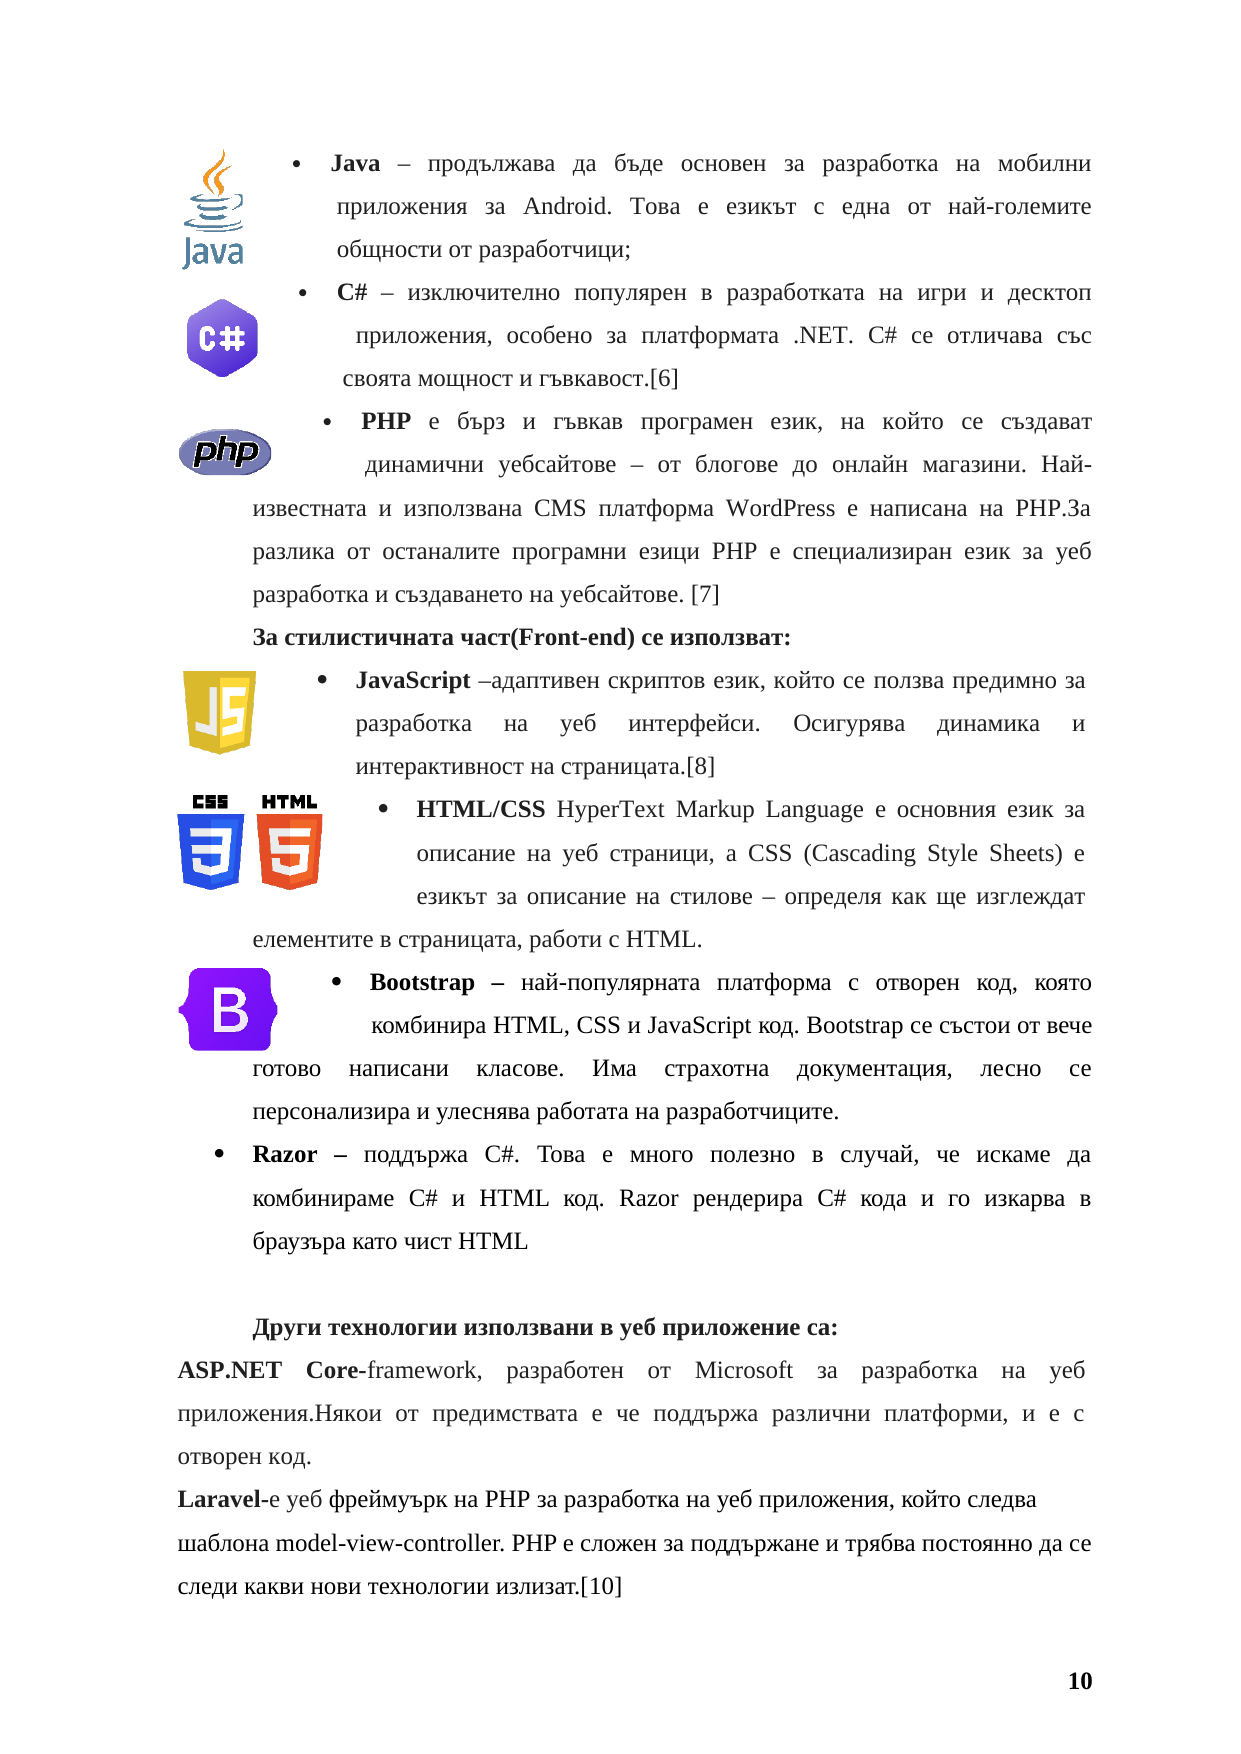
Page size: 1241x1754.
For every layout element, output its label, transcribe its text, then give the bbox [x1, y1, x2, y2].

list JavaScript –адаптивен скриптов език, който се ползва предимно за разработка на уеб интерфейси. Осигурява динамика и интерактивност на страницата.[8] [215, 665, 1086, 780]
picture [180, 293, 262, 378]
list Java – продължава да бъде основен за разработка на мобилни приложения за Android. Това е езикът с една от най-големите общности от разработчици; [228, 148, 1092, 263]
list ASP.NET Core-framework, разработен от Microsoft за разработка на уеб приложения.Някои от предимствата е че поддържа различни платформи, и е с отворен код. [177, 1355, 1086, 1470]
picture [177, 968, 278, 1049]
list C# – изключително популярен в разработката на игри и десктоп приложения, особено за платформата .NET. C# се отличава със своята мощност и гъвкавост.[6] [215, 277, 1092, 392]
picture [177, 666, 262, 759]
list Други технологии използвани в уеб приложение са: [252, 1312, 1086, 1341]
list Razor – поддържа C#. Това е много полезно в случай, че искаме да комбинираме C# и HTML код. Razor рендерира C# кода и го изкарва в браузъра като чист HTML [215, 1139, 1092, 1254]
text Laravel-е уеб фреймуърк на PHP за разработка на уеб приложения, който следва шаблона model-view-controller. PHP е сложен за поддържане и трябва постоянно да се следи какви нови технологии излизат.[10] [177, 1484, 1092, 1599]
list Bootstrap – най-популярната платформа с отворен код, която комбинира HTML, CSS и JavaScript код. Bootstrap се състои от вече готово написани класове. Има страхотна документация, лесно се персонализира и улеснява работата на разработчиците. [215, 967, 1092, 1125]
picture [177, 795, 323, 890]
picture [177, 427, 271, 474]
picture [180, 148, 243, 267]
list За стилистичната част(Front-end) се използват: [252, 622, 1086, 651]
list PHP е бърз и гъвкав програмен език, на който се създават динамични уебсайтове – от блогове до онлайн магазини. Най-известната и използвана CMS платформа WordPress е написана на PHP.За разлика от останалите програмни езици PHP е специализиран език за уеб разработка и създаването на уебсайтове. [7] [215, 406, 1092, 608]
list HTML/CSS HyperText Markup Language е основния език за описание на уеб страници, а CSS (Cascading Style Sheets) е езикът за описание на стилове – определя как ще изглеждат елементите в страницата, работи с HTML. [215, 794, 1086, 953]
